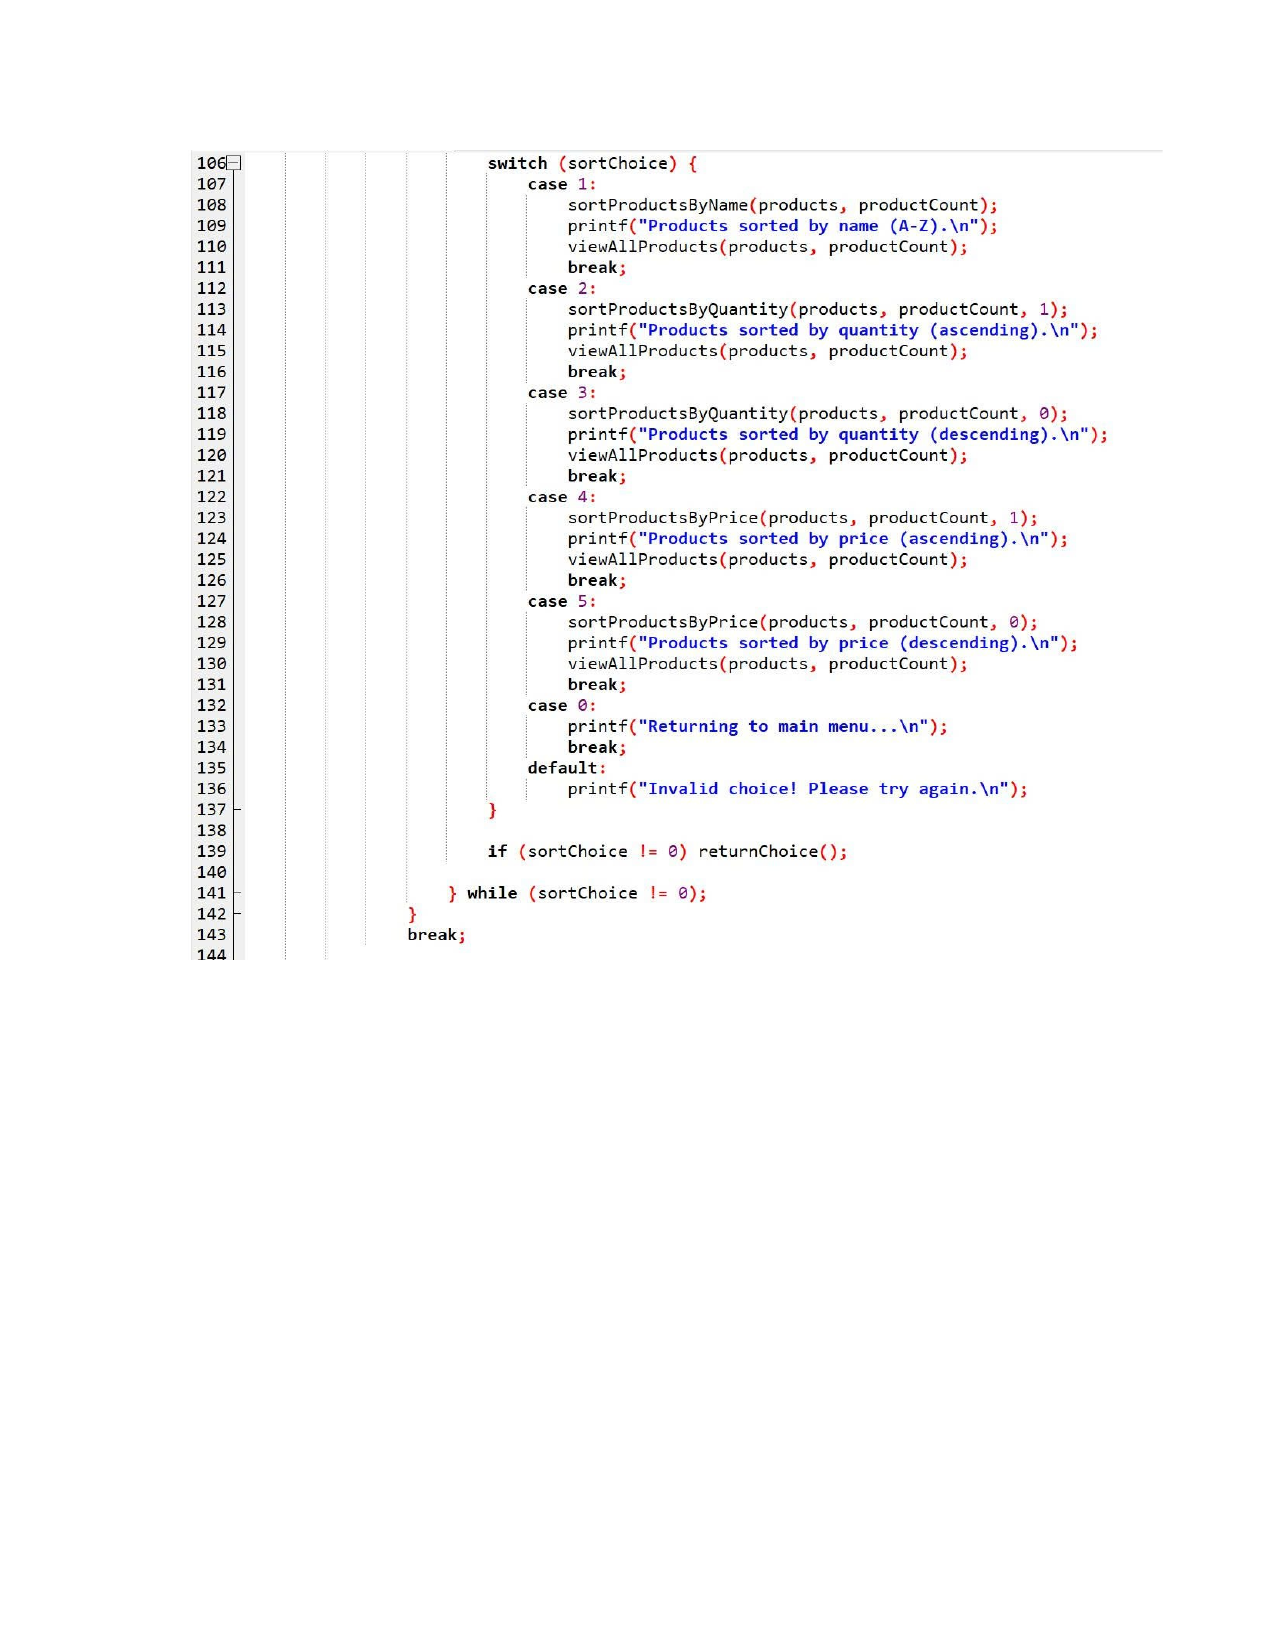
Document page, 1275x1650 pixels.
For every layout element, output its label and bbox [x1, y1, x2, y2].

picture [187, 150, 1163, 960]
